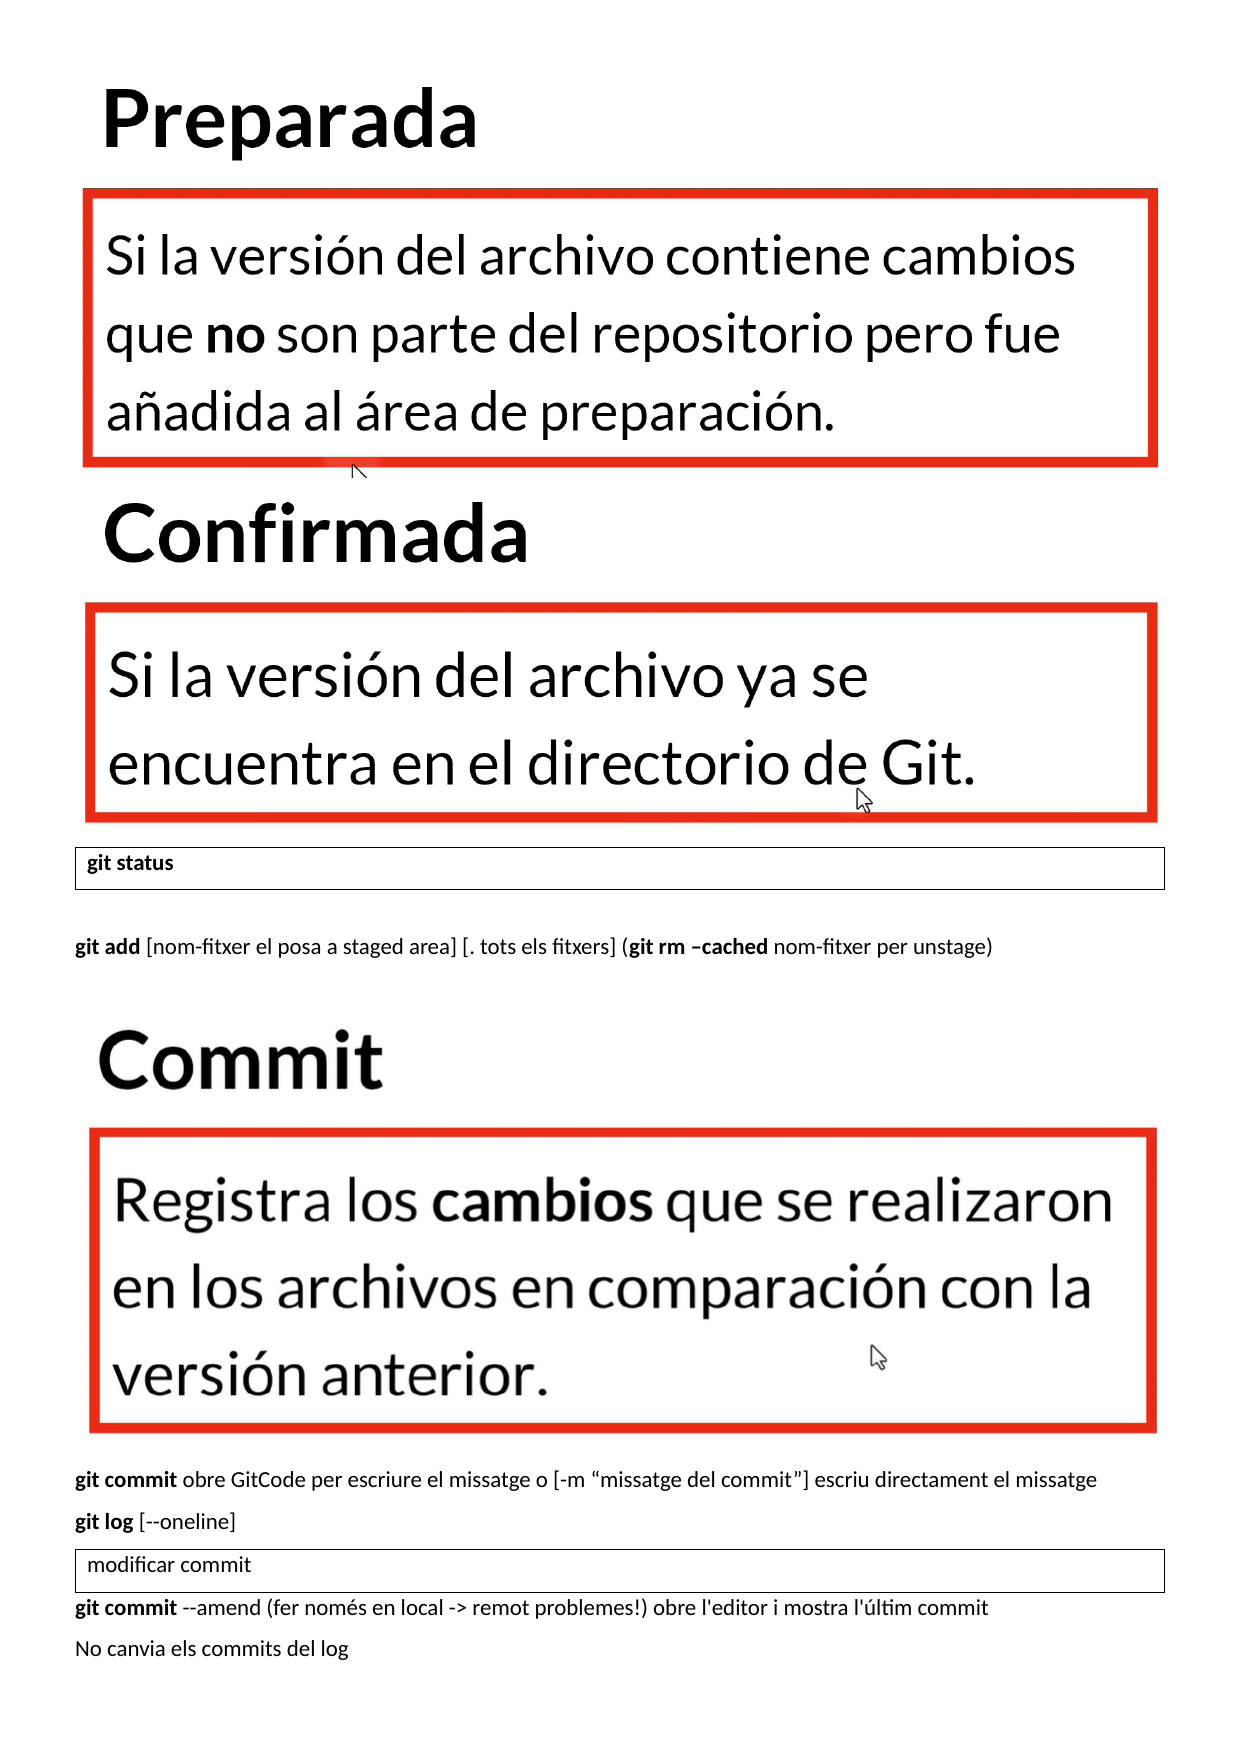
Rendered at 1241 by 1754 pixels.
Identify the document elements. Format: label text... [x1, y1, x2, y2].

text No canvia els commits del log [75, 1634, 1165, 1663]
table_header modificar commit [76, 1550, 1164, 1592]
text git log [--oneline] [75, 1507, 1165, 1535]
table_header git status [76, 848, 1164, 889]
text git add [nom-fitxer el posa a staged area] [. tots els fitxers] (git rm –cached nom-fitxer per unstage) [75, 932, 1165, 960]
picture [75, 1016, 1166, 1452]
text git commit --amend (fer només en local -> remot problemes!) obre l'editor i mostra l'últim commit [75, 1593, 1165, 1621]
picture [75, 75, 1166, 478]
text git commit obre GitCode per escriure el missatge o [-m “missatge del commit”] escriu directament el missatge [75, 1465, 1165, 1493]
picture [75, 491, 1166, 834]
